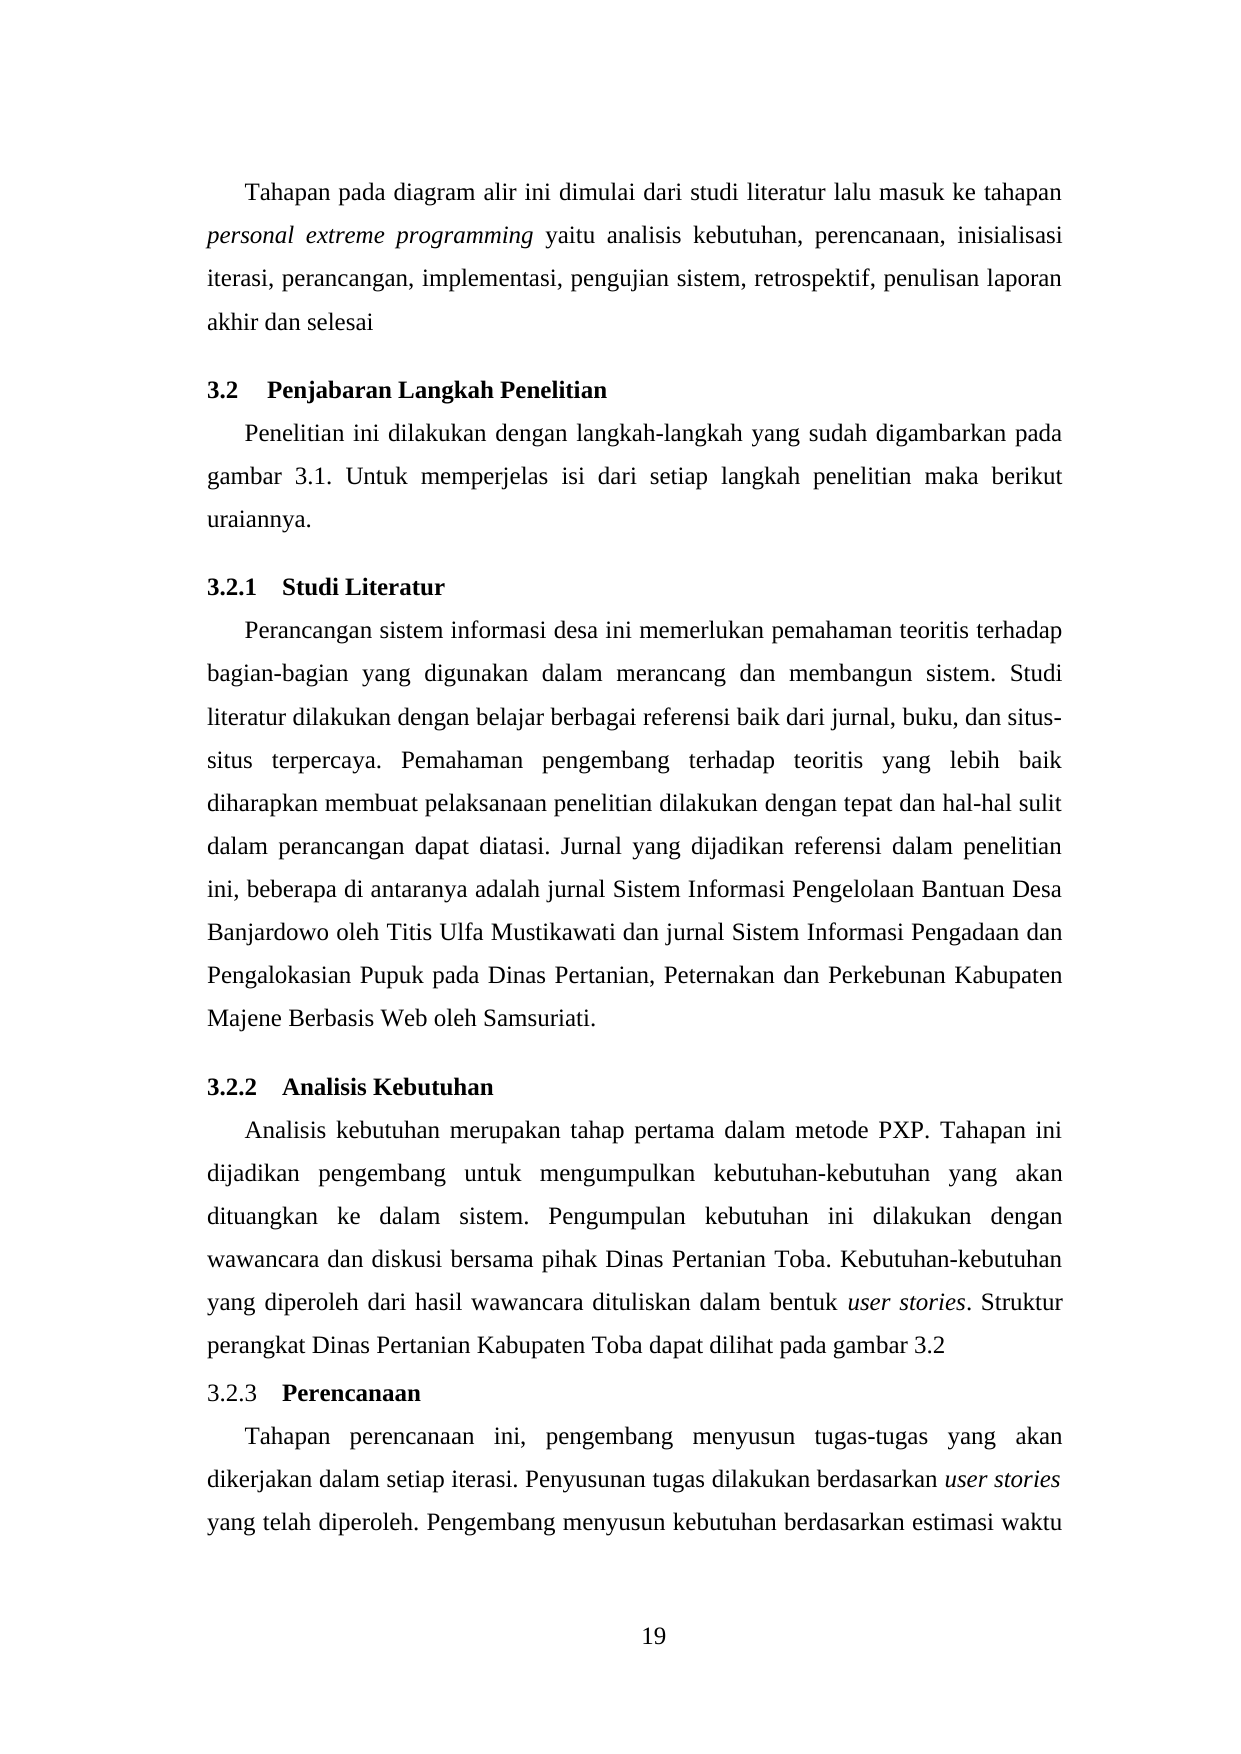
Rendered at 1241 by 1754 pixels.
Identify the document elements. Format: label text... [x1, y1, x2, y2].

subtitle Perencanaan [207, 1378, 1063, 1406]
subtitle Studi Literatur [207, 572, 1063, 601]
text Perancangan sistem informasi desa ini memerlukan pemahaman teoritis terhadap bagian-bagian yang digunakan dalam merancang dan membangun sistem. Studi literatur dilakukan dengan belajar berbagai referensi baik dari jurnal, buku, dan situs-situs terpercaya. Pemahaman pengembang terhadap teoritis yang lebih baik diharapkan membuat pelaksanaan penelitian dilakukan dengan tepat dan hal-hal sulit dalam perancangan dapat diatasi. Jurnal yang dijadikan referensi dalam penelitian ini, beberapa di antaranya adalah jurnal Sistem Informasi Pengelolaan Bantuan Desa Banjardowo oleh Titis Ulfa Mustikawati dan jurnal Sistem Informasi Pengadaan dan Pengalokasian Pupuk pada Dinas Pertanian, Peternakan dan Perkebunan Kabupaten Majene Berbasis Web oleh Samsuriati. [207, 615, 1063, 1032]
text Penelitian ini dilakukan dengan langkah-langkah yang sudah digambarkan pada gambar 3.1. Untuk memperjelas isi dari setiap langkah penelitian maka berikut uraiannya. [207, 418, 1063, 533]
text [207, 1421, 1063, 1536]
text Tahapan pada diagram alir ini dimulai dari studi literatur lalu masuk ke tahapan personal extreme programming yaitu analisis kebutuhan, perencanaan, inisialisasi iterasi, perancangan, implementasi, pengujian sistem, retrospektif, penulisan laporan akhir dan selesai [207, 177, 1063, 335]
subtitle Analisis Kebutuhan [207, 1072, 1063, 1100]
subtitle Penjabaran Langkah Penelitian [207, 375, 1063, 403]
text Analisis kebutuhan merupakan tahap pertama dalam metode PXP. Tahapan ini dijadikan pengembang untuk mengumpulkan kebutuhan-kebutuhan yang akan dituangkan ke dalam sistem. Pengumpulan kebutuhan ini dilakukan dengan wawancara dan diskusi bersama pihak Dinas Pertanian Toba. Kebutuhan-kebutuhan yang diperoleh dari hasil wawancara dituliskan dalam bentuk user stories. Struktur perangkat Dinas Pertanian Kabupaten Toba dapat dilihat pada gambar 3.2 [207, 1115, 1063, 1359]
